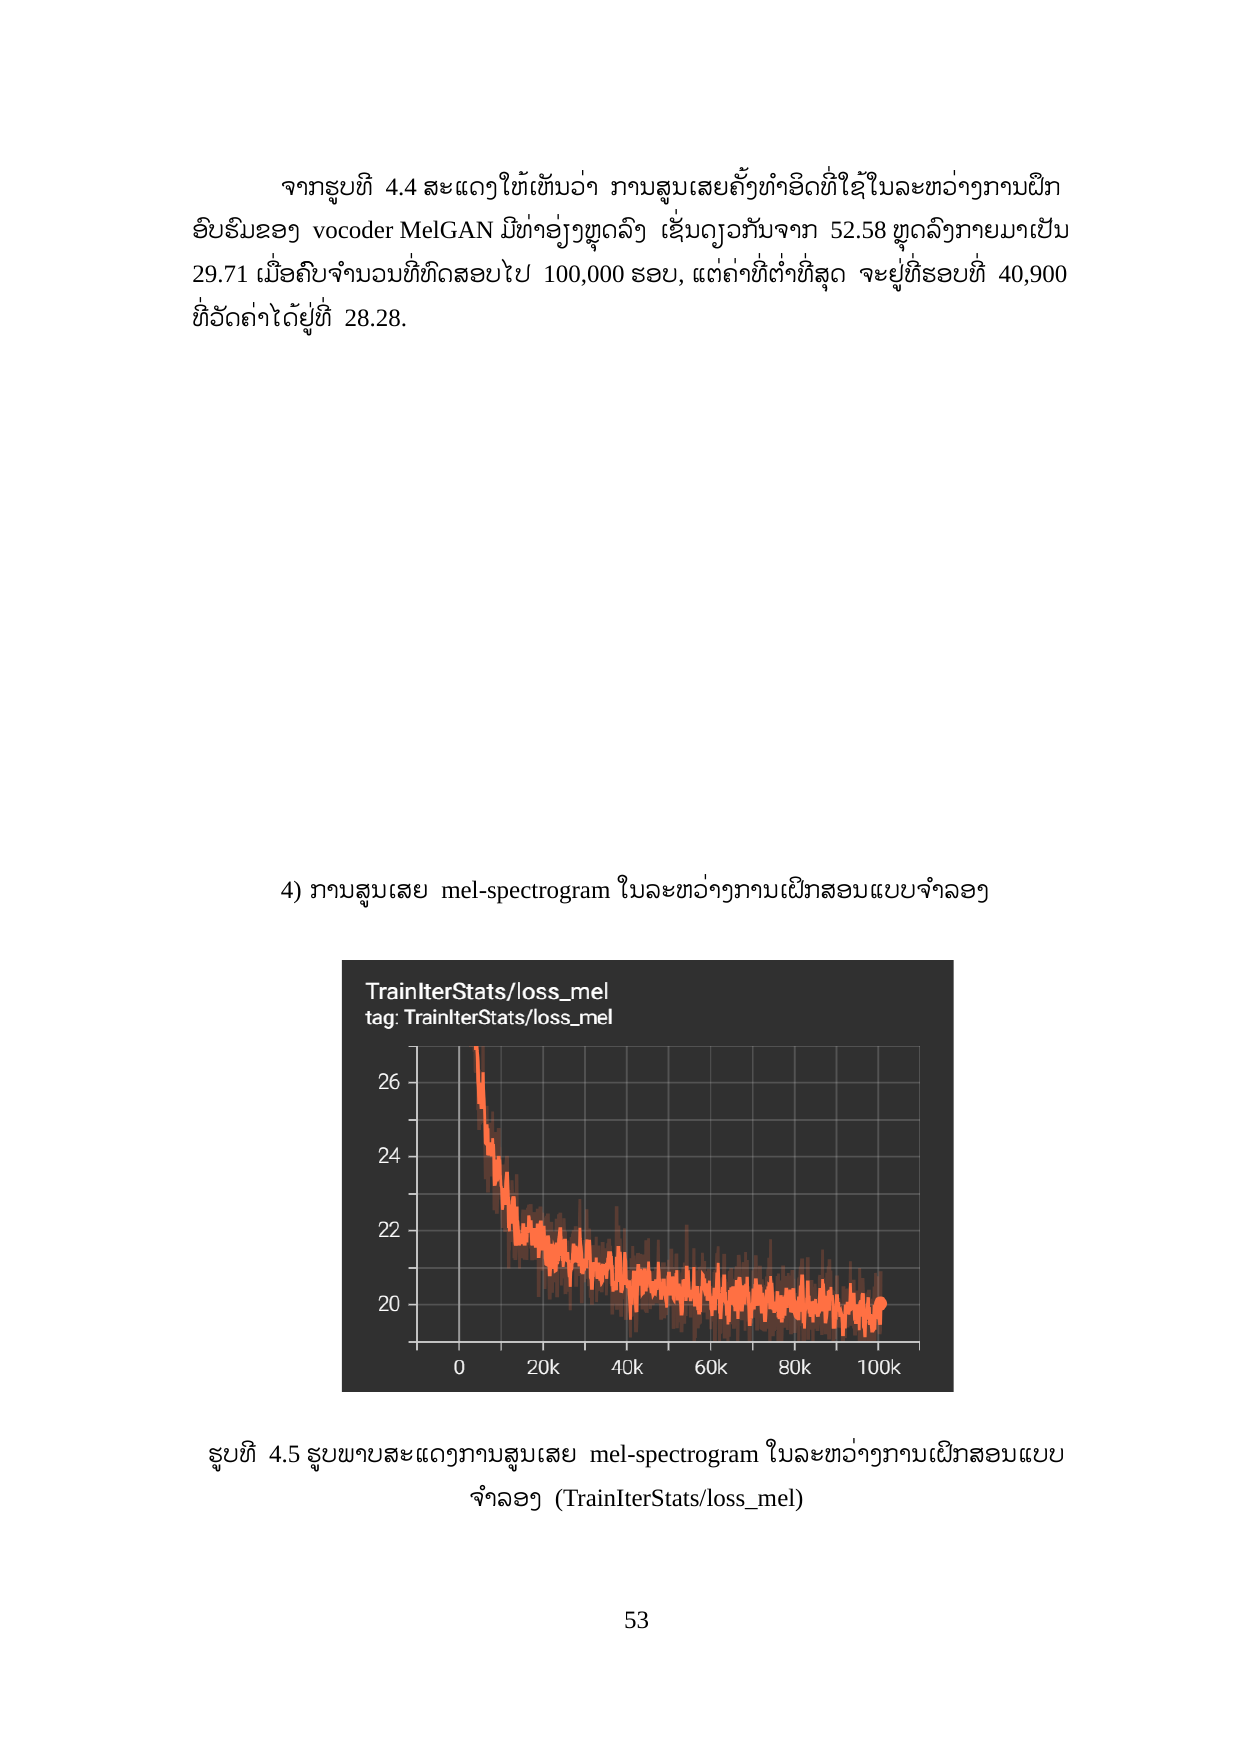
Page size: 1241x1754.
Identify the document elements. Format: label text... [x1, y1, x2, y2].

picture [341, 960, 954, 1392]
subtitle ການສູນເສຍ mel-spectrogram ໃນລະຫວ່າງການເຝິກສອນແບບຈຳລອງ [192, 869, 1081, 913]
text ຮູບທີ 4.5 ຮູບພາບສະແດງການສູນເສຍ mel-spectrogram ໃນລະຫວ່າງການເຝິກສອນແບບຈຳລອງ (TrainIterStats/loss_mel) [192, 1433, 1081, 1521]
text ຈາກຮູບທີ 4.4 ສະແດງໃຫ້ເຫັນວ່າ ການສູນເສຍຄັ້ງທໍາອິດທີ່ໃຊ້ໃນລະຫວ່າງການຝຶກອົບຮົມຂອງ vocoder MelGAN ມີທ່າອ່ຽງຫຼຸດລົງ ເຊັ່ນດຽວກັນຈາກ 52.58 ຫຼຸດລົງກາຍມາເປັນ 29.71 ເມື່ອຄົົບຈໍານວນທີ່ທົດສອບໄປ 100,000 ຮອບ, ແຕ່ຄ່າທີ່ຕໍ່າທີ່ສຸດ ຈະຢູ່ທີ່ຮອບທີ່ 40,900 ທີ່ວັດຄ່າໄດ້ຢູ່ທີ່ 28.28. [192, 165, 1081, 340]
